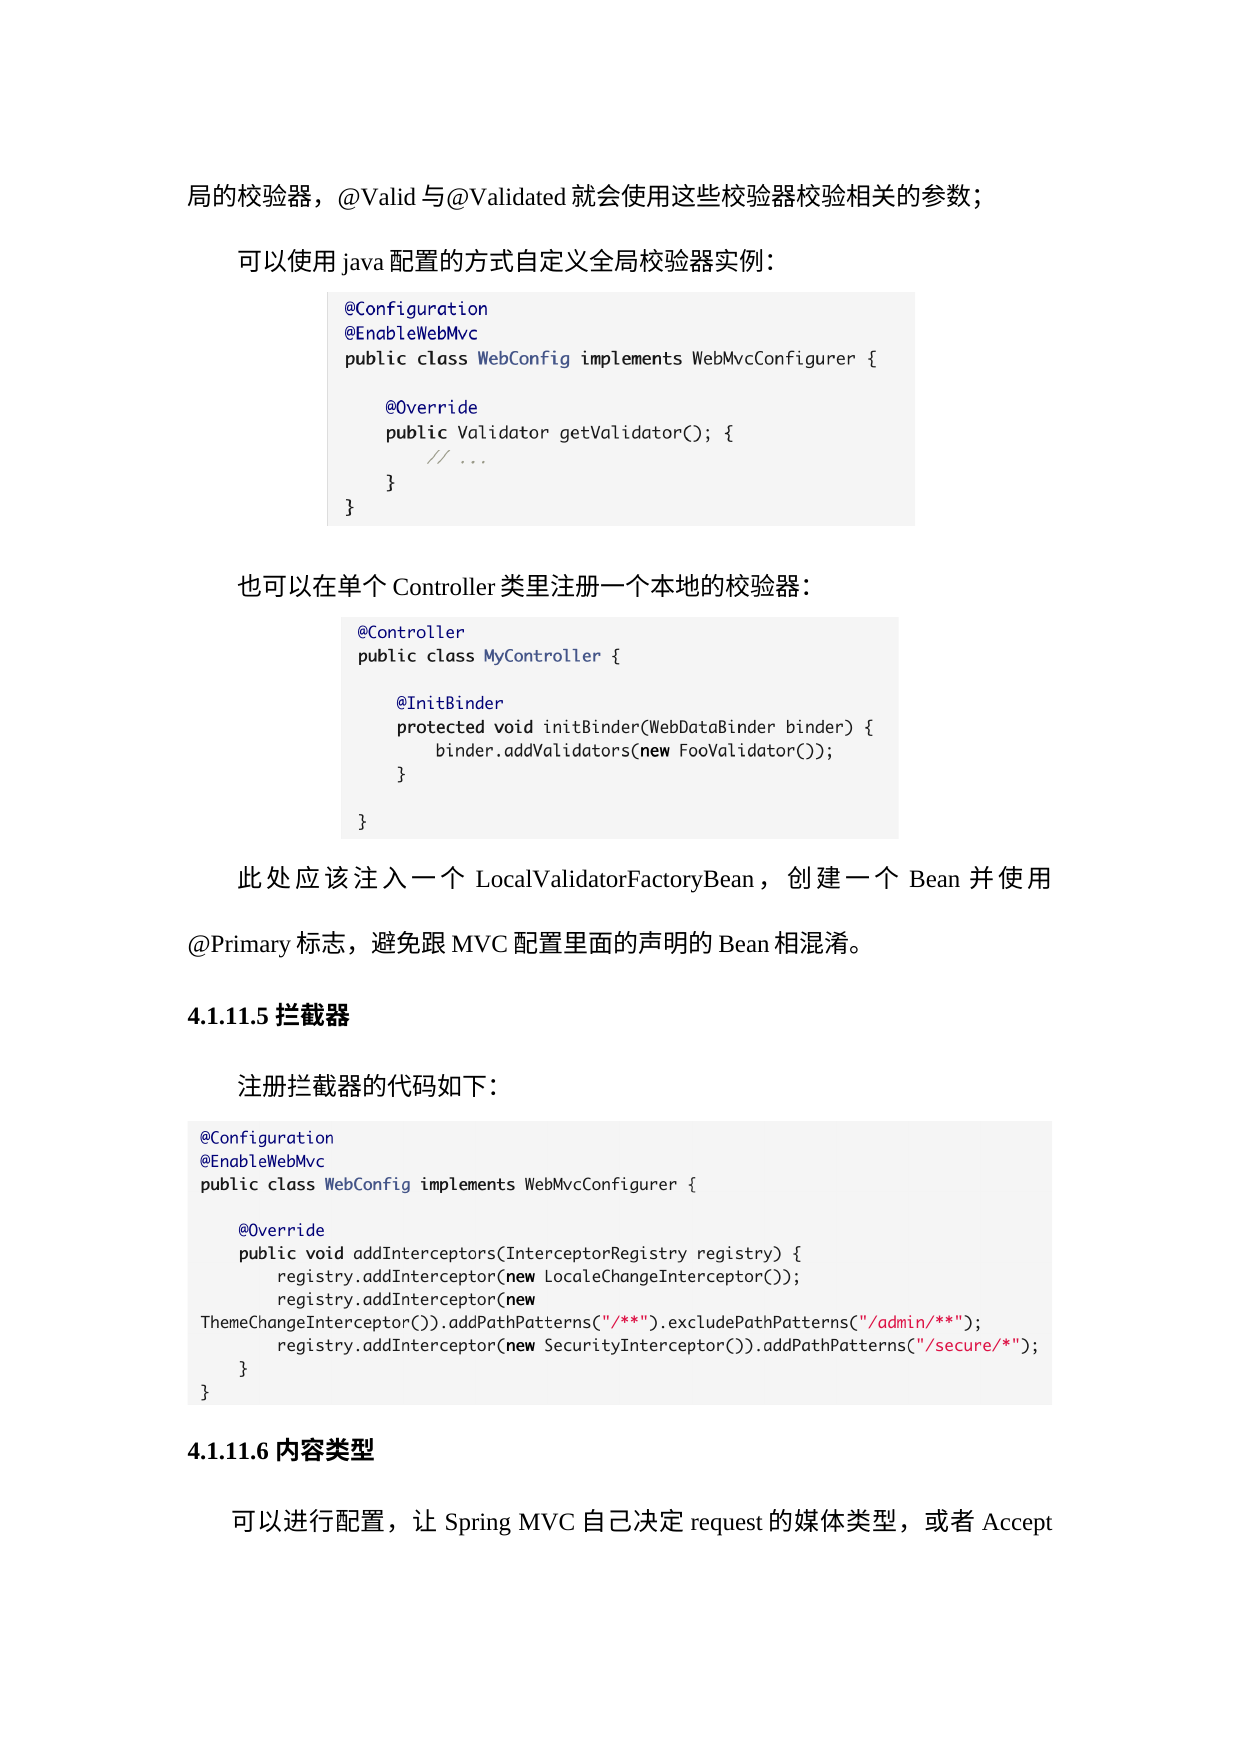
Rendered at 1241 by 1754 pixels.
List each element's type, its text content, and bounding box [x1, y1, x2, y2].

text 此处应该注入一个LocalValidatorFactoryBean，创建一个Bean并使用@Primary标志，避免跟MVC配置里面的声明的Bean相混淆。 [187, 844, 1053, 974]
picture [341, 617, 899, 839]
text 注册拦截器的代码如下： [187, 1052, 1053, 1117]
picture [187, 1121, 1053, 1405]
subtitle 4.1.11.5 拦截器 [187, 981, 1053, 1046]
subtitle 4.1.11.6 内容类型 [187, 1416, 1053, 1481]
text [187, 162, 1053, 227]
text 也可以在单个Controller类里注册一个本地的校验器： [187, 552, 1053, 617]
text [187, 1487, 1053, 1552]
text 可以使用java配置的方式自定义全局校验器实例： [187, 227, 1053, 292]
picture [325, 292, 916, 526]
